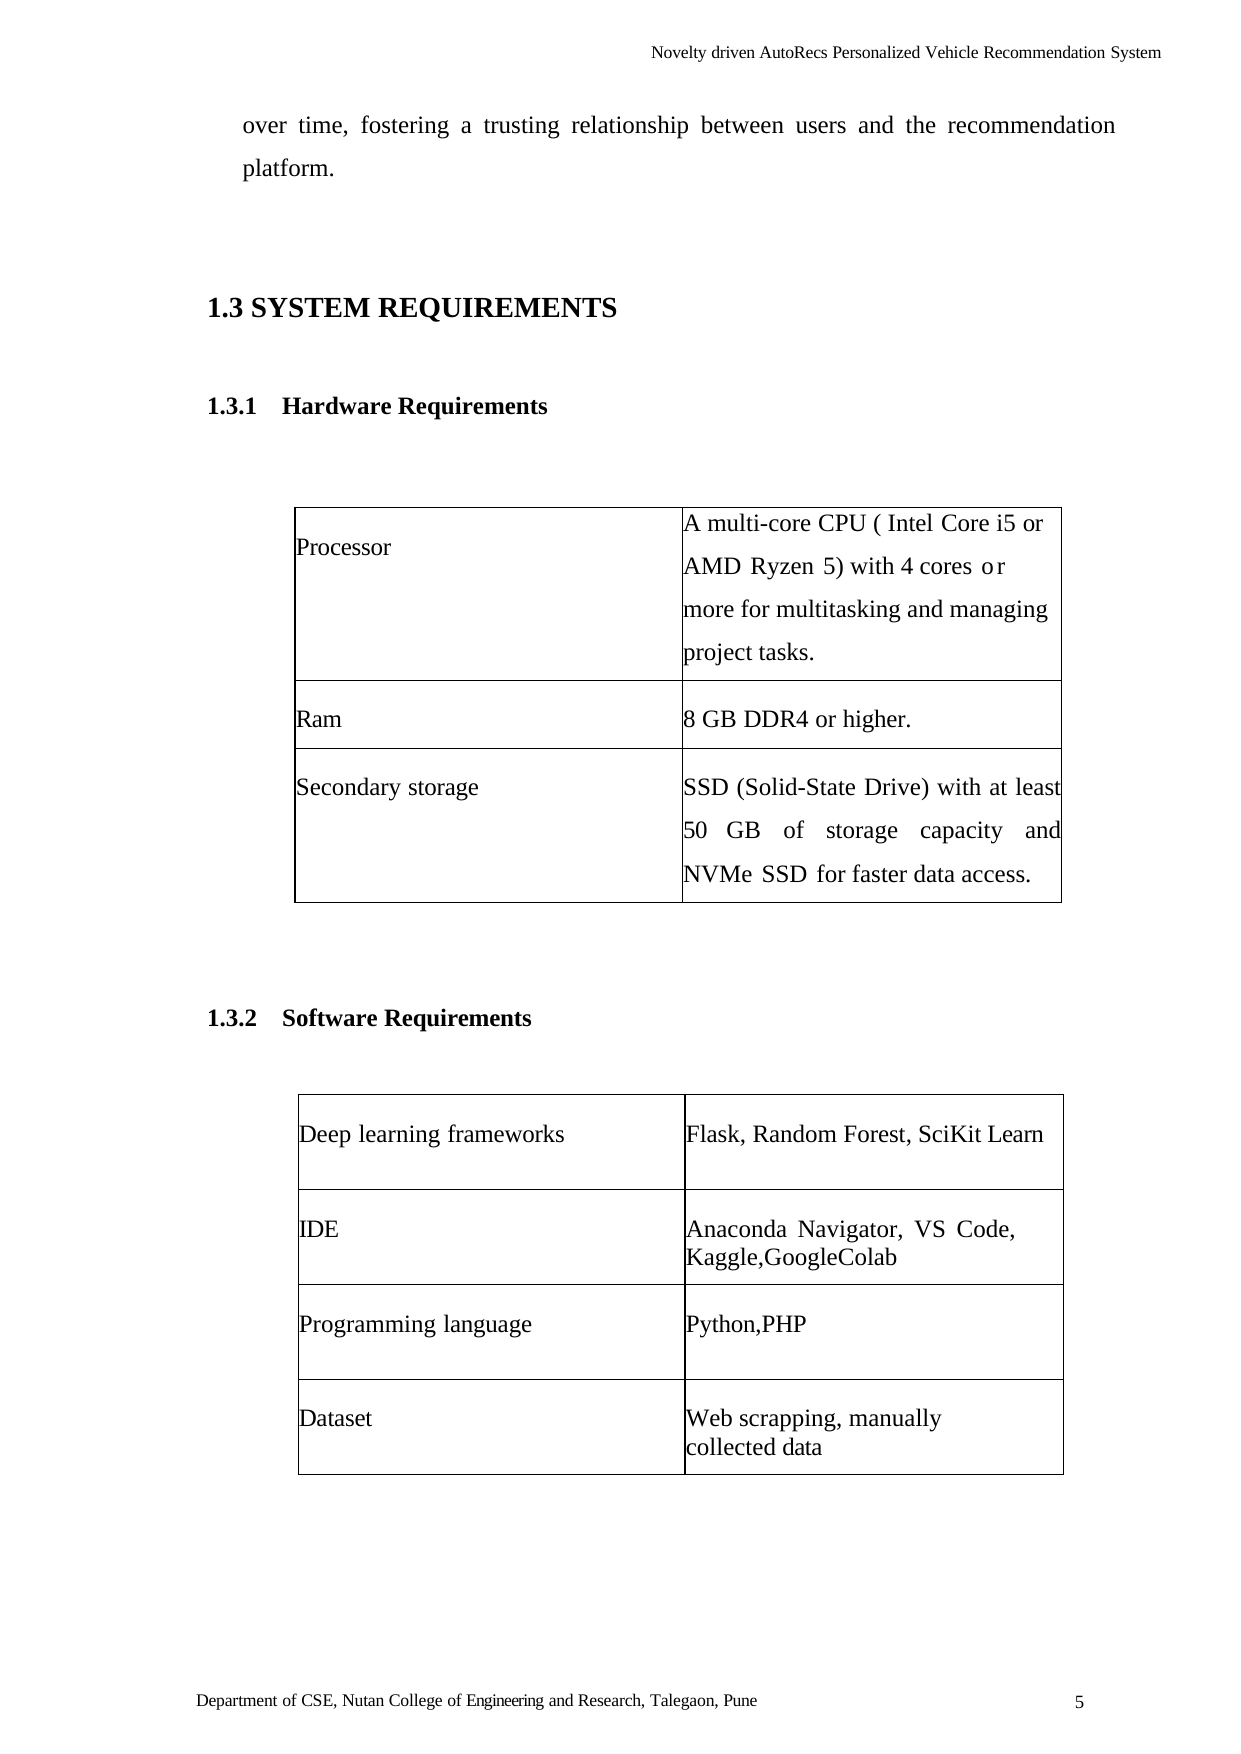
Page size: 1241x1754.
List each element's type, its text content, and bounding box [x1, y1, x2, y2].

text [242, 110, 1116, 182]
table_cell Python,PHP [686, 1285, 1063, 1379]
table_header Flask, Random Forest, SciKit Learn [686, 1095, 1063, 1189]
table_cell 8 GB DDR4 or higher. [683, 681, 1061, 748]
text 1.3.1 Hardware Requirements [207, 391, 1126, 420]
list Software Requirements [207, 1003, 1152, 1032]
table_cell Secondary storage [296, 749, 682, 902]
table_cell SSD (Solid-State Drive) with at least 50 GB of storage capacity and NVMe SSD for faster data access. [683, 749, 1061, 902]
table_header Processor [296, 508, 682, 680]
table_header A multi-core CPU ( Intel Core i5 or AMD Ryzen 5) with 4 cores or more for multitasking and managing project tasks. [683, 508, 1061, 680]
table_cell Ram [296, 681, 682, 748]
table_cell Programming language [299, 1285, 684, 1379]
table_cell IDE [299, 1190, 684, 1283]
table_cell Dataset [299, 1380, 684, 1474]
table_cell Anaconda Navigator, VS Code, Kaggle,GoogleColab [686, 1190, 1063, 1283]
table_cell Web scrapping, manually collected data [686, 1380, 1063, 1474]
table_header Deep learning frameworks [299, 1095, 684, 1189]
text 1.3 SYSTEM REQUIREMENTS [207, 290, 1126, 324]
